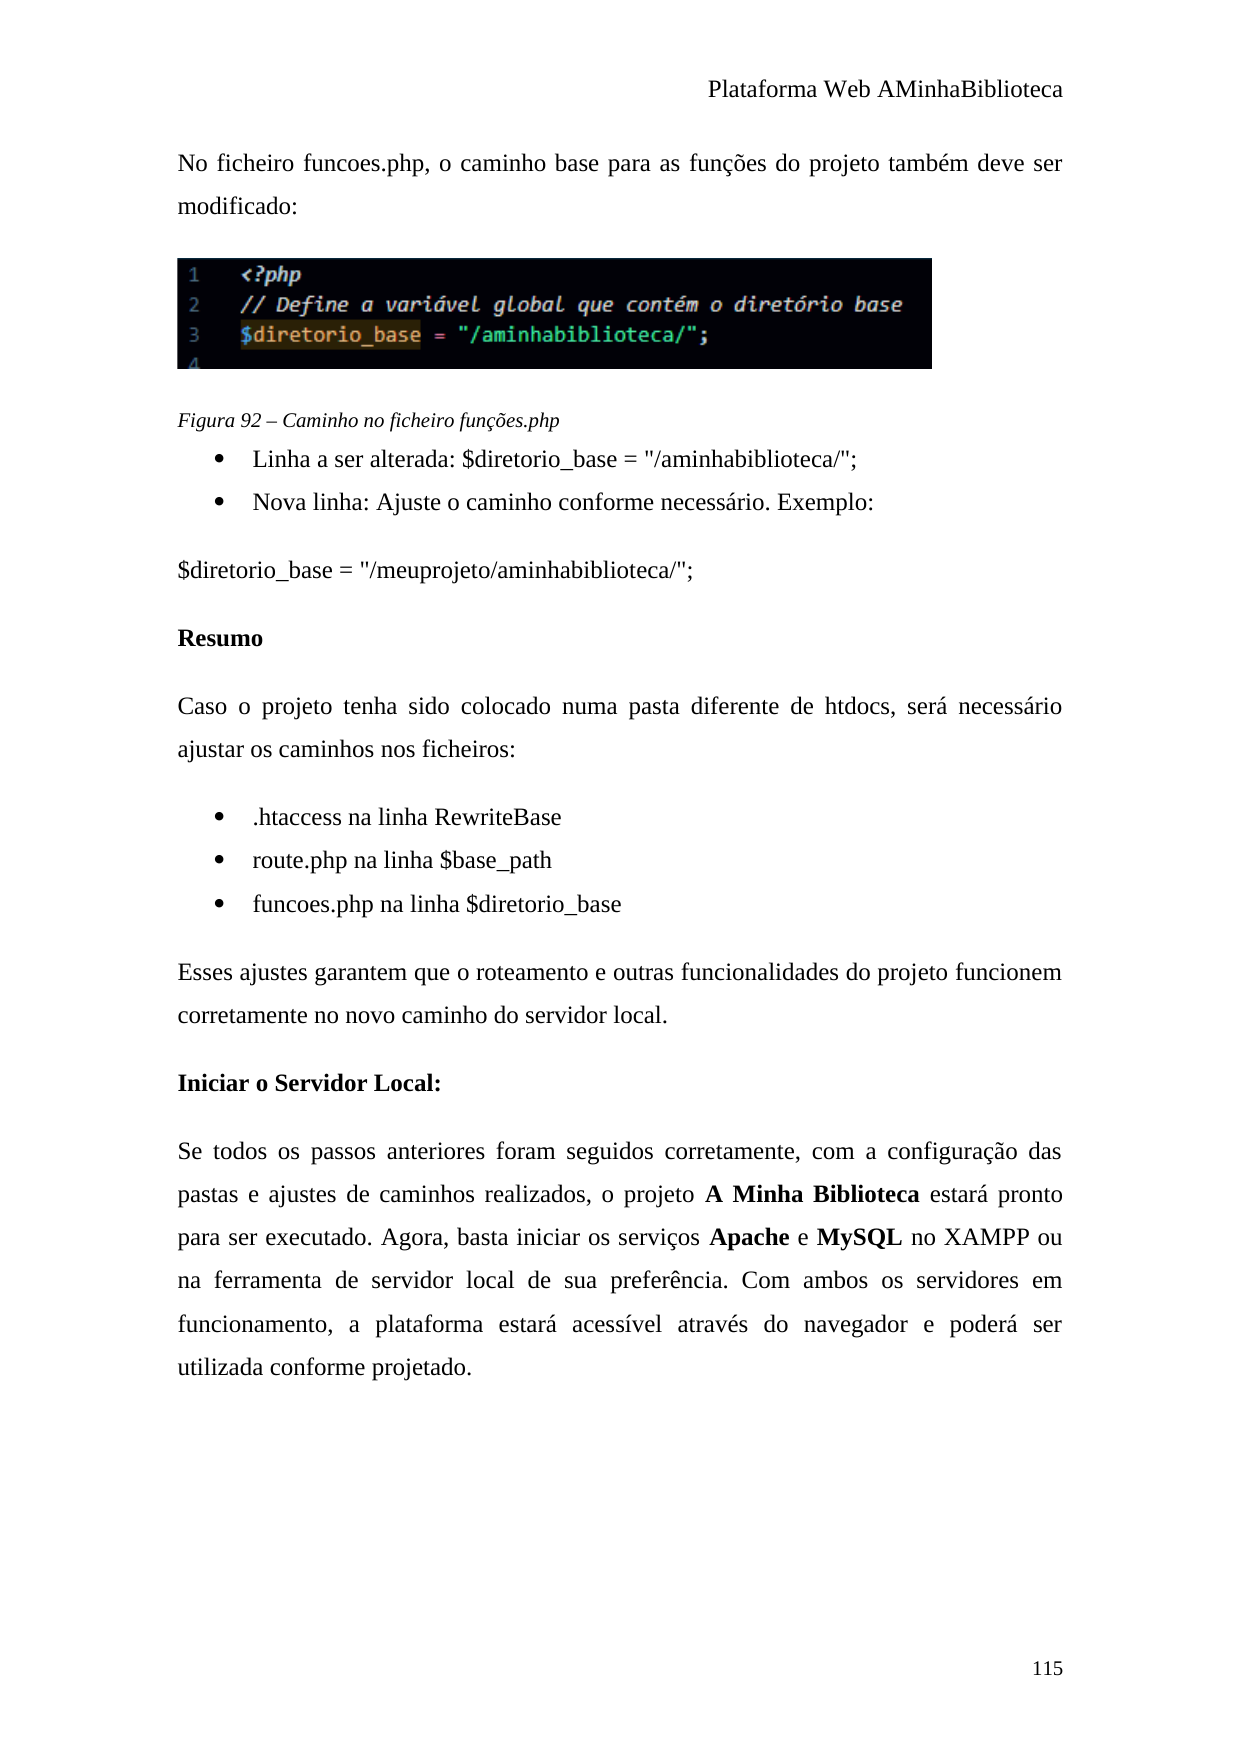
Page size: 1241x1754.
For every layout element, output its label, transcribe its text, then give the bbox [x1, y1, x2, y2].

text Figura 92 – Caminho no ficheiro funções.php [177, 408, 1063, 432]
text Resumo [177, 623, 1063, 652]
list Linha a ser alterada: $diretorio_base = "/aminhabiblioteca/"; [215, 444, 1063, 472]
text Caso o projeto tenha sido colocado numa pasta diferente de htdocs, será necessário ajustar os caminhos nos ficheiros: [177, 691, 1063, 763]
picture [177, 258, 932, 369]
text No ficheiro funcoes.php, o caminho base para as funções do projeto também deve ser modificado: [177, 148, 1063, 219]
text Se todos os passos anteriores foram seguidos corretamente, com a configuração das pastas e ajustes de caminhos realizados, o projeto A Minha Biblioteca estará pronto para ser executado. Agora, basta iniciar os serviços Apache e MySQL no XAMPP ou na ferramenta de servidor local de sua preferência. Com ambos os servidores em funcionamento, a plataforma estará acessível através do navegador e poderá ser utilizada conforme projetado. [177, 1136, 1063, 1381]
list .htaccess na linha RewriteBase [215, 802, 1063, 831]
text Iniciar o Servidor Local: [177, 1068, 1063, 1097]
text Esses ajustes garantem que o roteamento e outras funcionalidades do projeto funcionem corretamente no novo caminho do servidor local. [177, 957, 1063, 1029]
text $diretorio_base = "/meuprojeto/aminhabiblioteca/"; [177, 555, 1063, 584]
list route.php na linha $base_path [215, 846, 1063, 874]
list Nova linha: Ajuste o caminho conforme necessário. Exemplo: [215, 487, 1063, 516]
list funcoes.php na linha $diretorio_base [215, 889, 1063, 917]
